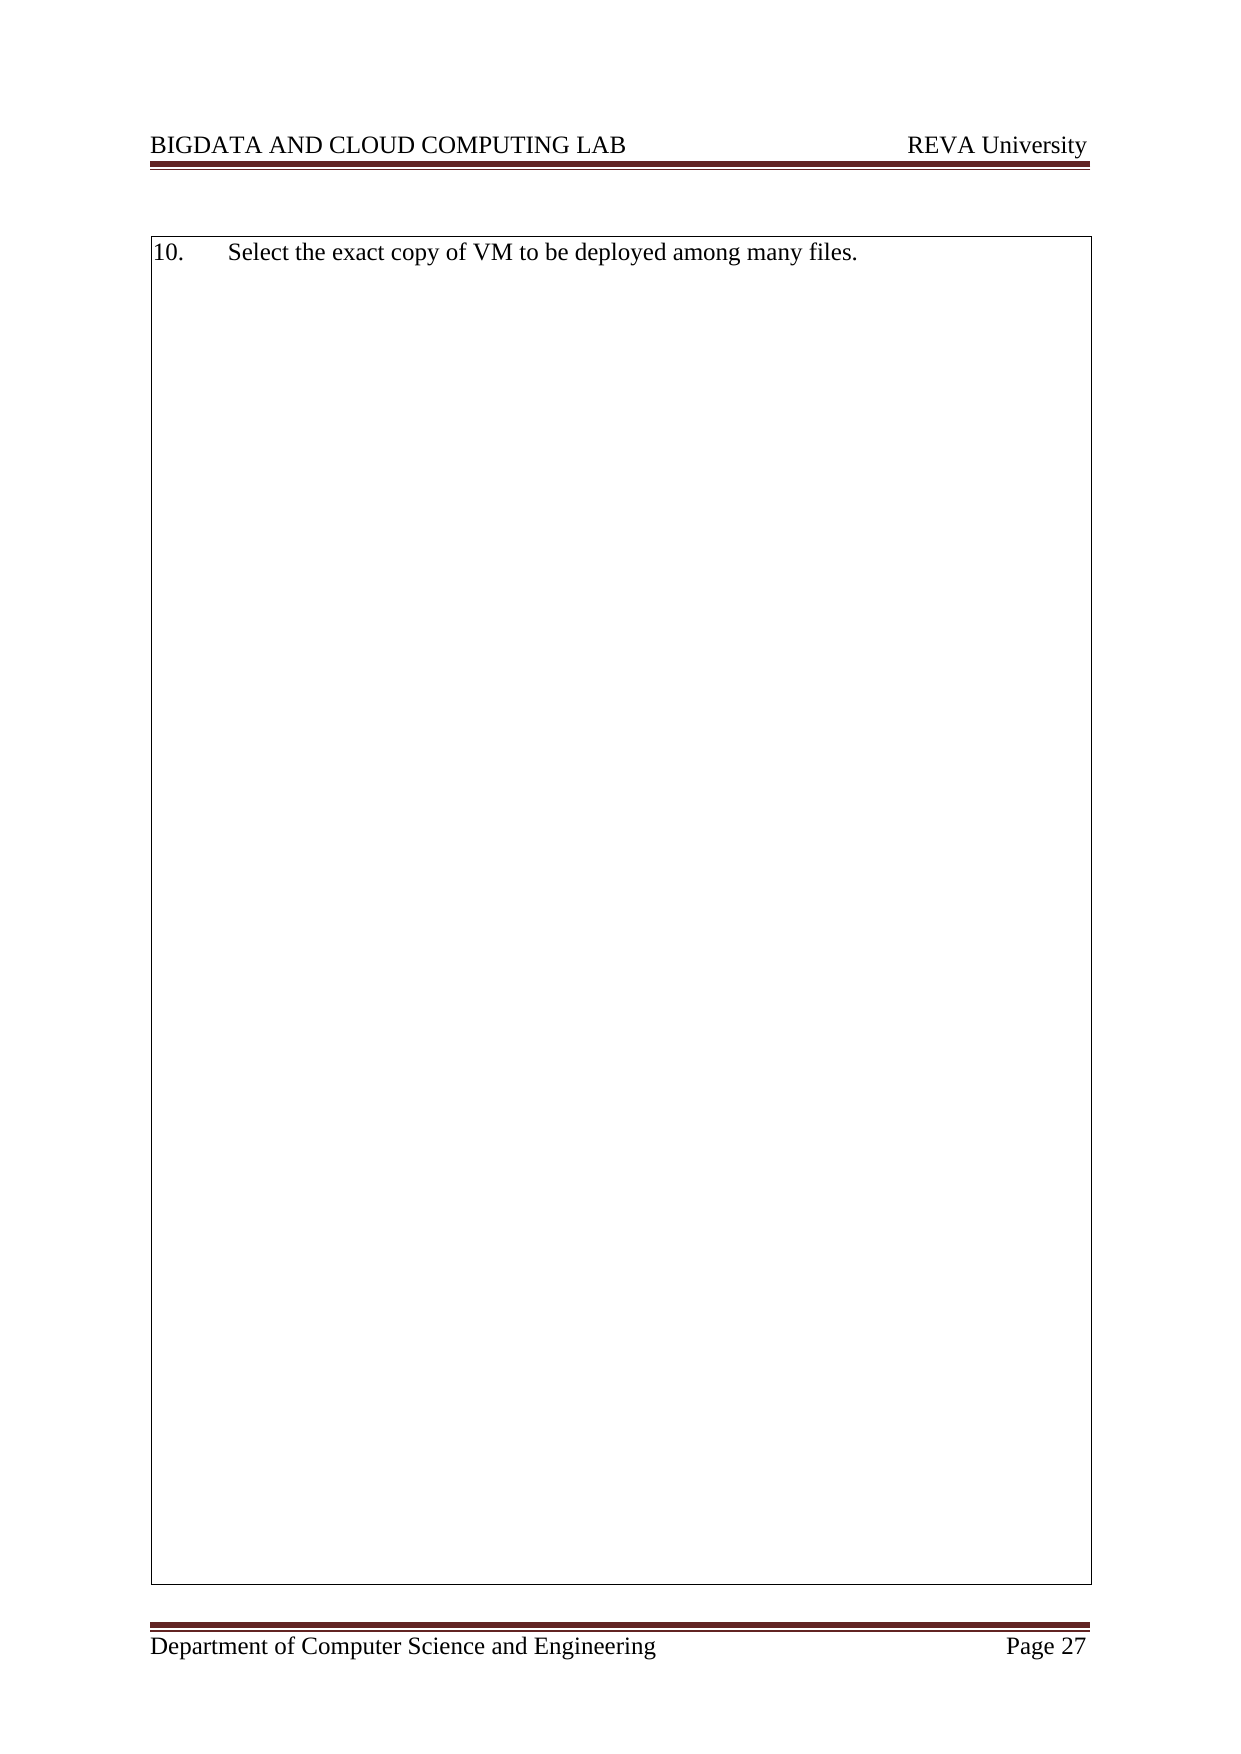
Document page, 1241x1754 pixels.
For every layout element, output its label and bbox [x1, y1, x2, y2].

table_cell [152, 237, 1091, 1584]
